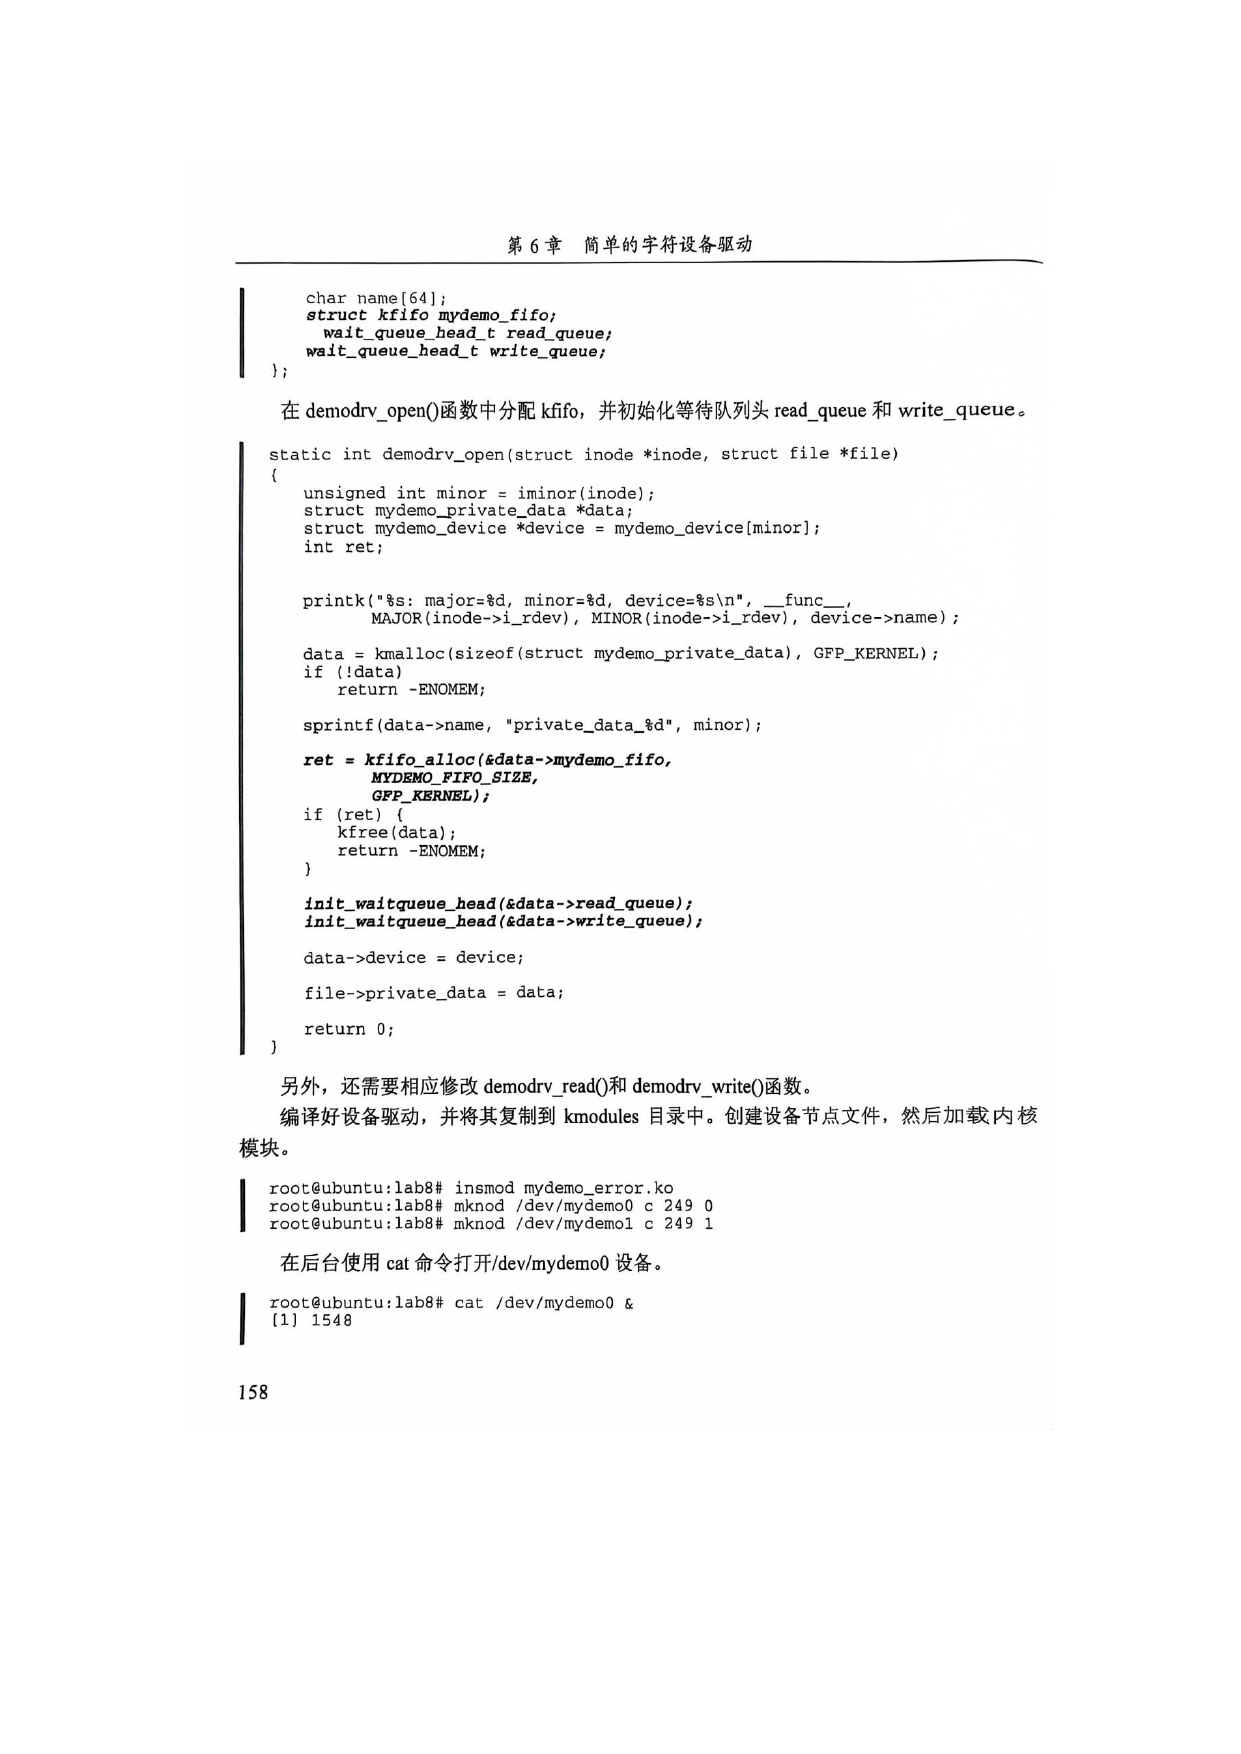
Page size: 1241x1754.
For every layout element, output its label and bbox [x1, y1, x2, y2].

picture [187, 162, 1052, 1430]
